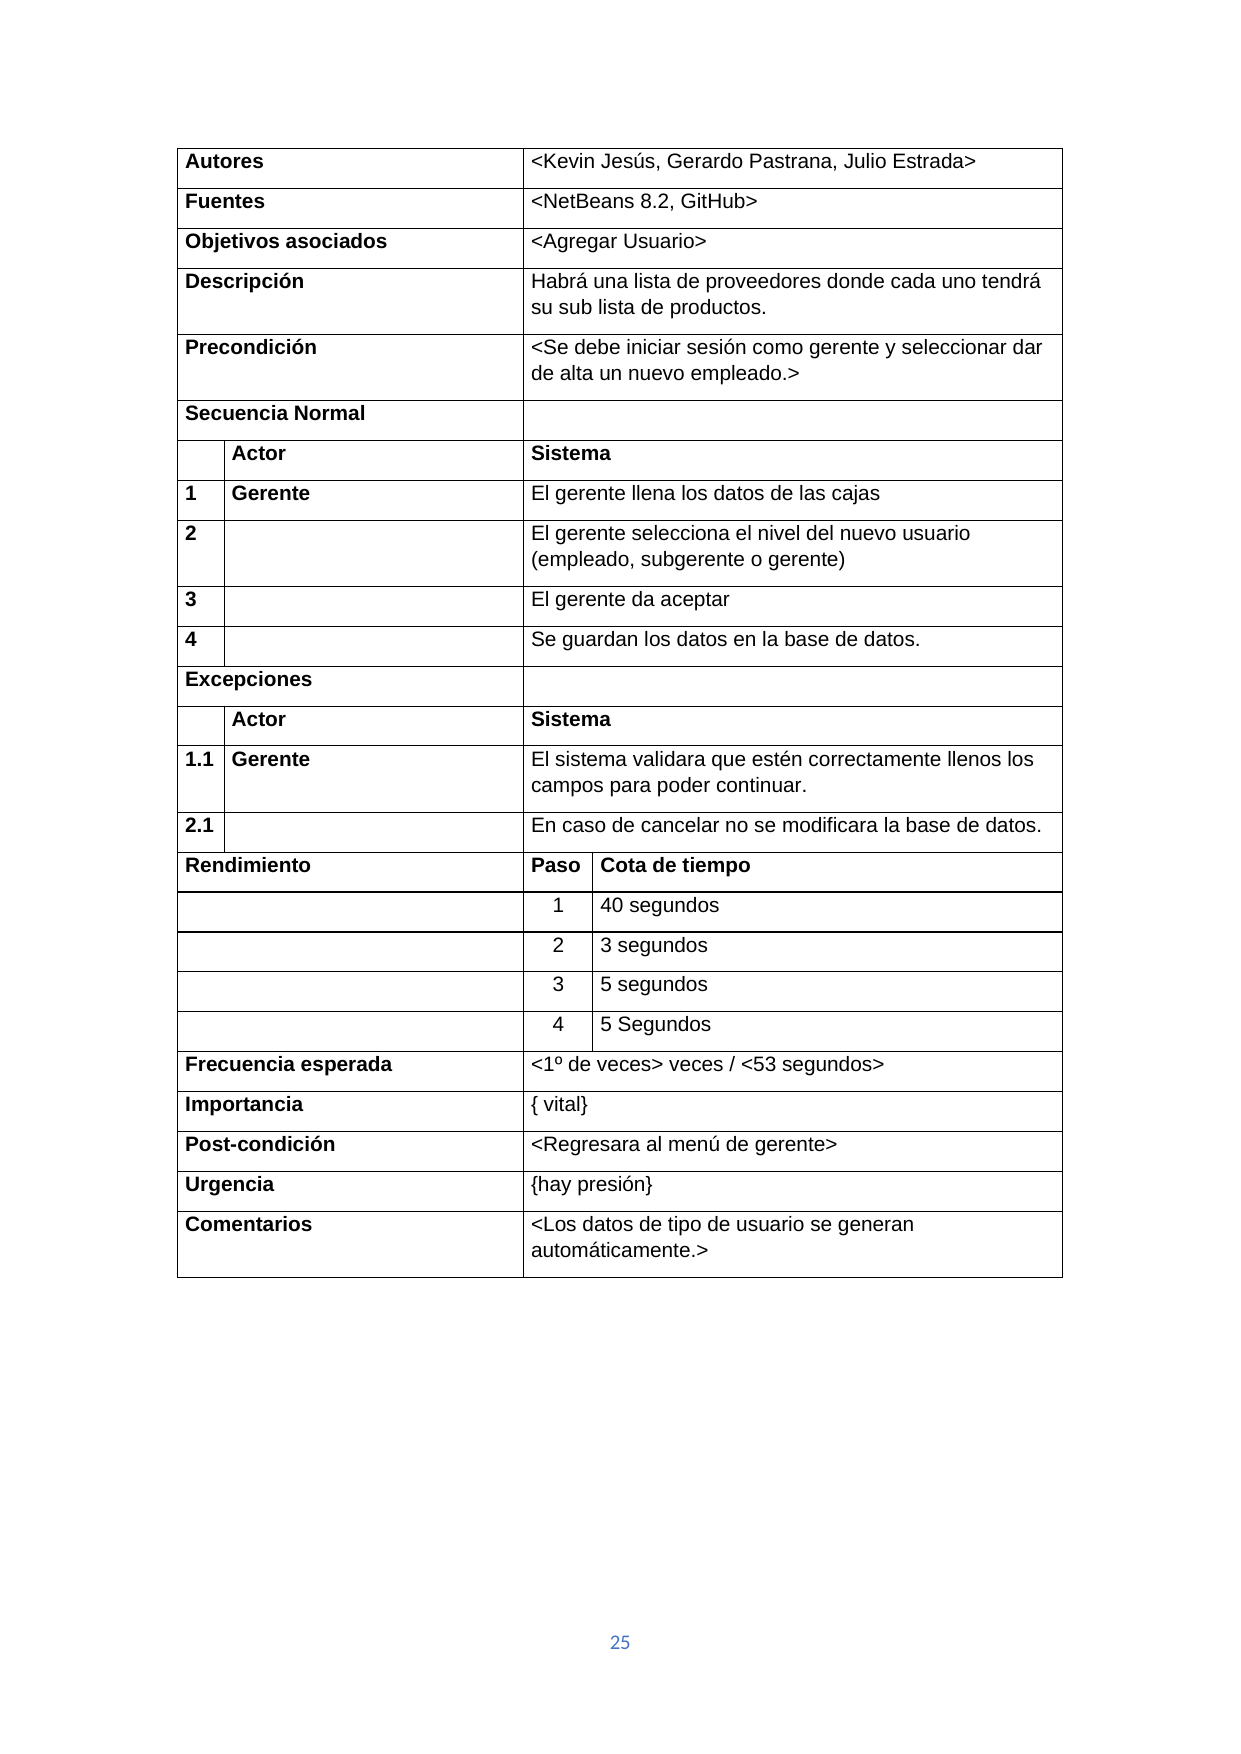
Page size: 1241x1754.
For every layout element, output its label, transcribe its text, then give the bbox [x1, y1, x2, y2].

table_cell Fuentes [178, 189, 523, 227]
table_cell <Kevin Jesús, Gerardo Pastrana, Julio Estrada> [524, 149, 1062, 188]
table_cell [524, 401, 1062, 440]
table_cell Descripción [178, 269, 523, 334]
table_cell <Agregar Usuario> [524, 229, 1062, 267]
table_cell 5 segundos [593, 972, 1062, 1011]
table_cell <NetBeans 8.2, GitHub> [524, 189, 1062, 227]
table_cell [225, 521, 523, 586]
table_cell El gerente selecciona el nivel del nuevo usuario (empleado, subgerente o gerente) [524, 521, 1062, 586]
table_cell Autores [178, 149, 523, 188]
table_cell 3 segundos [593, 933, 1062, 971]
table_cell 4 [524, 1012, 592, 1051]
table_cell Comentarios [178, 1212, 523, 1277]
table_cell El gerente llena los datos de las cajas [524, 481, 1062, 519]
table_cell El sistema validara que estén correctamente llenos los campos para poder continuar. [524, 746, 1062, 812]
table_cell Excepciones [178, 667, 523, 706]
table_cell <Los datos de tipo de usuario se generan automáticamente.> [524, 1212, 1062, 1277]
table_cell [225, 813, 523, 852]
table_cell Se guardan los datos en la base de datos. [524, 627, 1062, 666]
table_cell Frecuencia esperada [178, 1052, 523, 1091]
table_cell 40 segundos [593, 893, 1062, 931]
table_cell Gerente [225, 746, 523, 812]
table_cell Cota de tiempo [593, 853, 1062, 891]
table_cell Gerente [225, 481, 523, 519]
table_cell {hay presión} [524, 1172, 1062, 1211]
table_cell Sistema [524, 441, 1062, 480]
table_cell <Regresara al menú de gerente> [524, 1132, 1062, 1171]
table_cell [225, 587, 523, 626]
table_cell 3 [524, 972, 592, 1011]
table_cell En caso de cancelar no se modificara la base de datos. [524, 813, 1062, 852]
table_cell [178, 1012, 523, 1051]
table_cell [524, 667, 1062, 706]
table_cell 4 [178, 627, 224, 666]
table_cell Urgencia [178, 1172, 523, 1211]
table_cell Secuencia Normal [178, 401, 523, 440]
table_cell 2 [178, 521, 224, 586]
table_cell 1 [178, 481, 224, 519]
table_cell Objetivos asociados [178, 229, 523, 267]
table_cell 2 [524, 933, 592, 971]
table_cell 5 Segundos [593, 1012, 1062, 1051]
table_cell [178, 893, 523, 931]
table_cell Importancia [178, 1092, 523, 1131]
table_cell <1º de veces> veces / <53 segundos> [524, 1052, 1062, 1091]
table_cell Habrá una lista de proveedores donde cada uno tendrá su sub lista de productos. [524, 269, 1062, 334]
table_cell <Se debe iniciar sesión como gerente y seleccionar dar de alta un nuevo empleado.> [524, 335, 1062, 400]
table_cell Precondición [178, 335, 523, 400]
table_cell Sistema [524, 707, 1062, 745]
table_cell 3 [178, 587, 224, 626]
table_cell 1 [524, 893, 592, 931]
table_cell Post-condición [178, 1132, 523, 1171]
table_cell [178, 972, 523, 1011]
table_cell Paso [524, 853, 592, 891]
table_cell [225, 627, 523, 666]
table_cell Rendimiento [178, 853, 523, 891]
table_cell 1.1 [178, 746, 224, 812]
table_cell [178, 707, 224, 745]
table_cell El gerente da aceptar [524, 587, 1062, 626]
table_cell { vital} [524, 1092, 1062, 1131]
table_cell Actor [225, 707, 523, 745]
table_cell [178, 441, 224, 480]
table_cell 2.1 [178, 813, 224, 852]
table_cell Actor [225, 441, 523, 480]
table_cell [178, 933, 523, 971]
